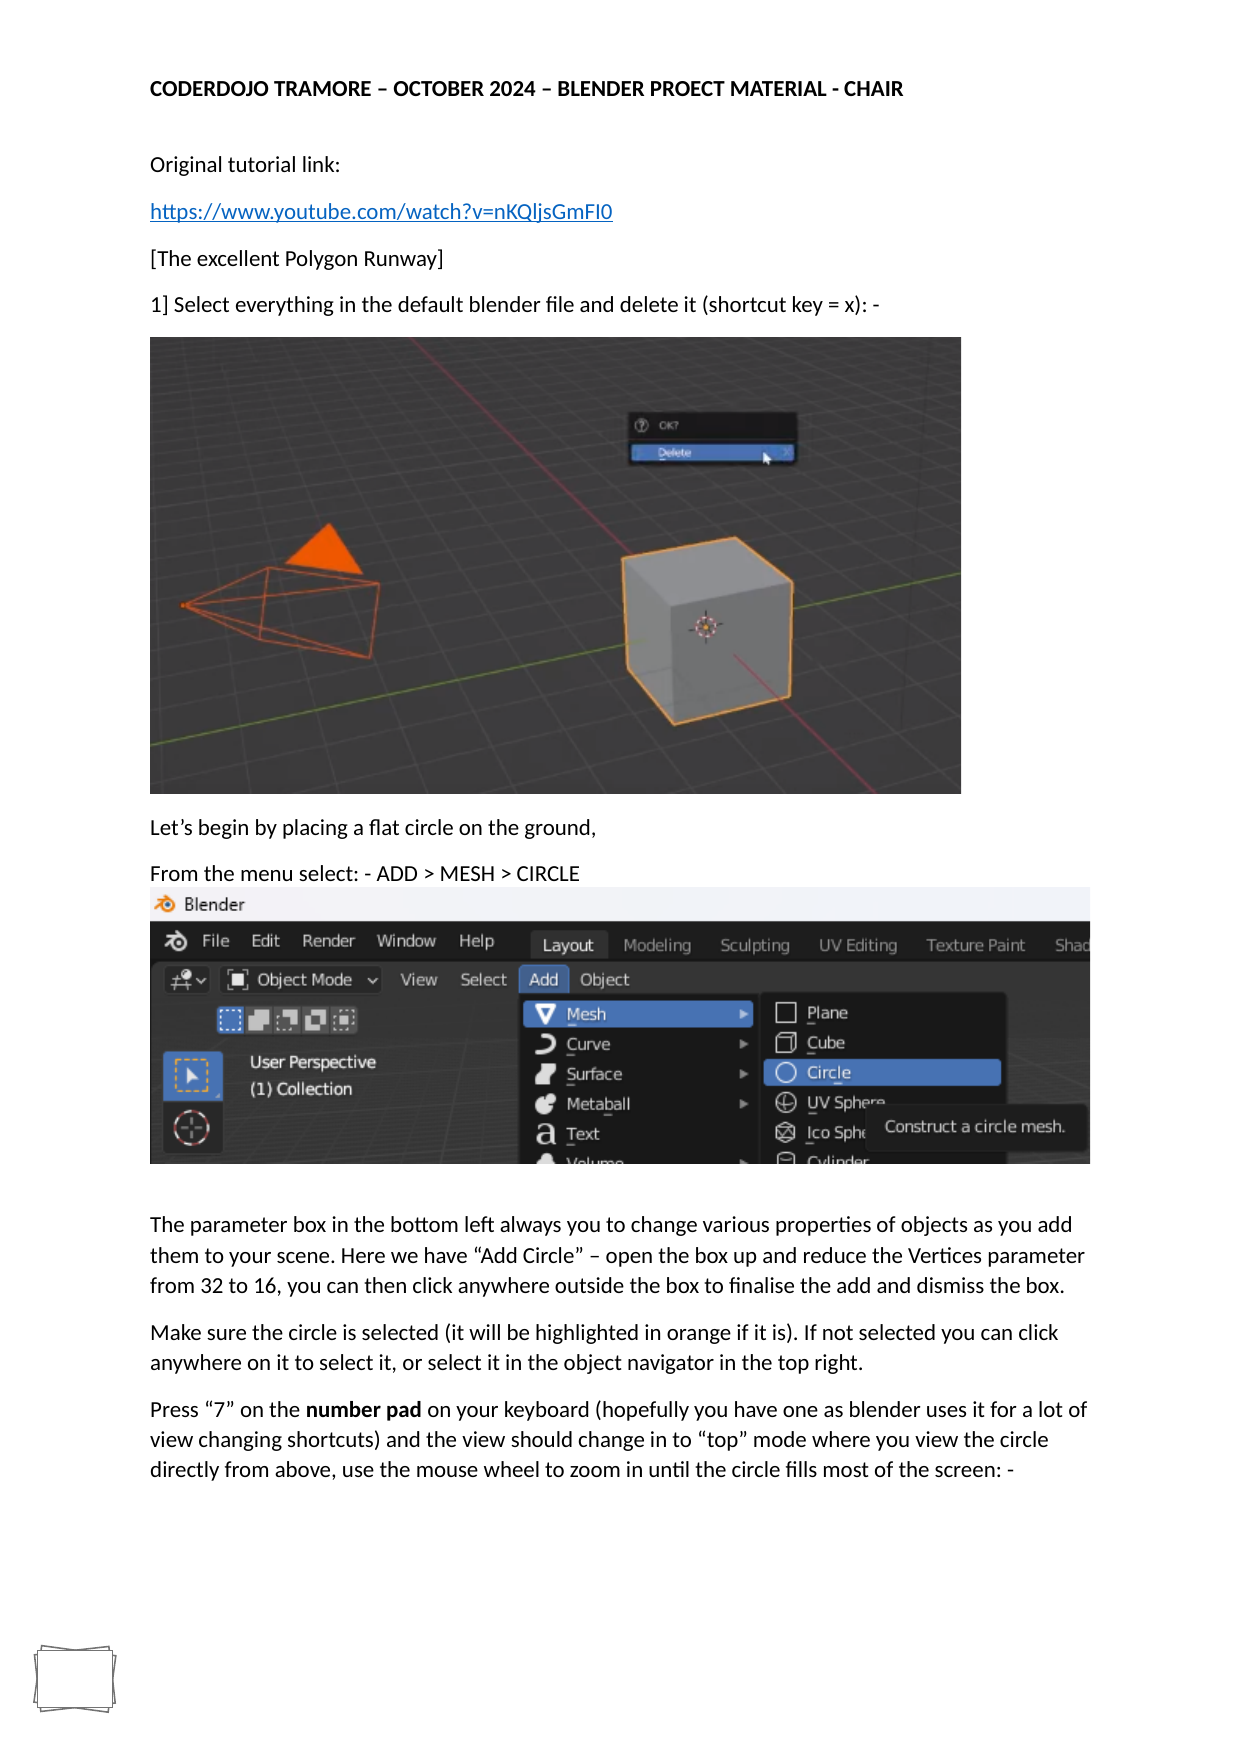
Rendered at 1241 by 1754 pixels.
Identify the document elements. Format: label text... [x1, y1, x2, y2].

text The parameter box in the bottom left always you to change various properties of objects as you add them to your scene. Here we have “Add Circle” – open the box up and reduce the Vertices parameter from 32 to 16, you can then click anywhere outside the box to finalise the add and dismiss the box. [150, 1211, 1090, 1299]
text Let’s begin by placing a flat circle on the ground, [150, 813, 1090, 841]
text Press “7” on the number pad on your keyboard (hopefully you have one as blender uses it for a lot of view changing shortcuts) and the view should change in to “top” mode where you view the circle directly from above, use the mouse wheel to zoom in until the circle fills most of the screen: - [150, 1395, 1090, 1483]
text Make sure the circle is selected (it will be highlighted in orange if it is). If not selected you can click anywhere on it to select it, or select it in the object navigator in the top right. [150, 1318, 1090, 1376]
picture [150, 887, 1091, 1164]
text https://www.youtube.com/watch?v=nKQljsGmFI0 [150, 197, 1090, 225]
picture [150, 337, 962, 794]
text From the menu select: - ADD > MESH > CIRCLE [150, 859, 1090, 887]
text [The excellent Polygon Runway] [150, 244, 1090, 272]
text Original tutorial link: [150, 150, 1090, 178]
text 1] Select everything in the default blender file and delete it (shortcut key = x): - [150, 291, 1090, 319]
